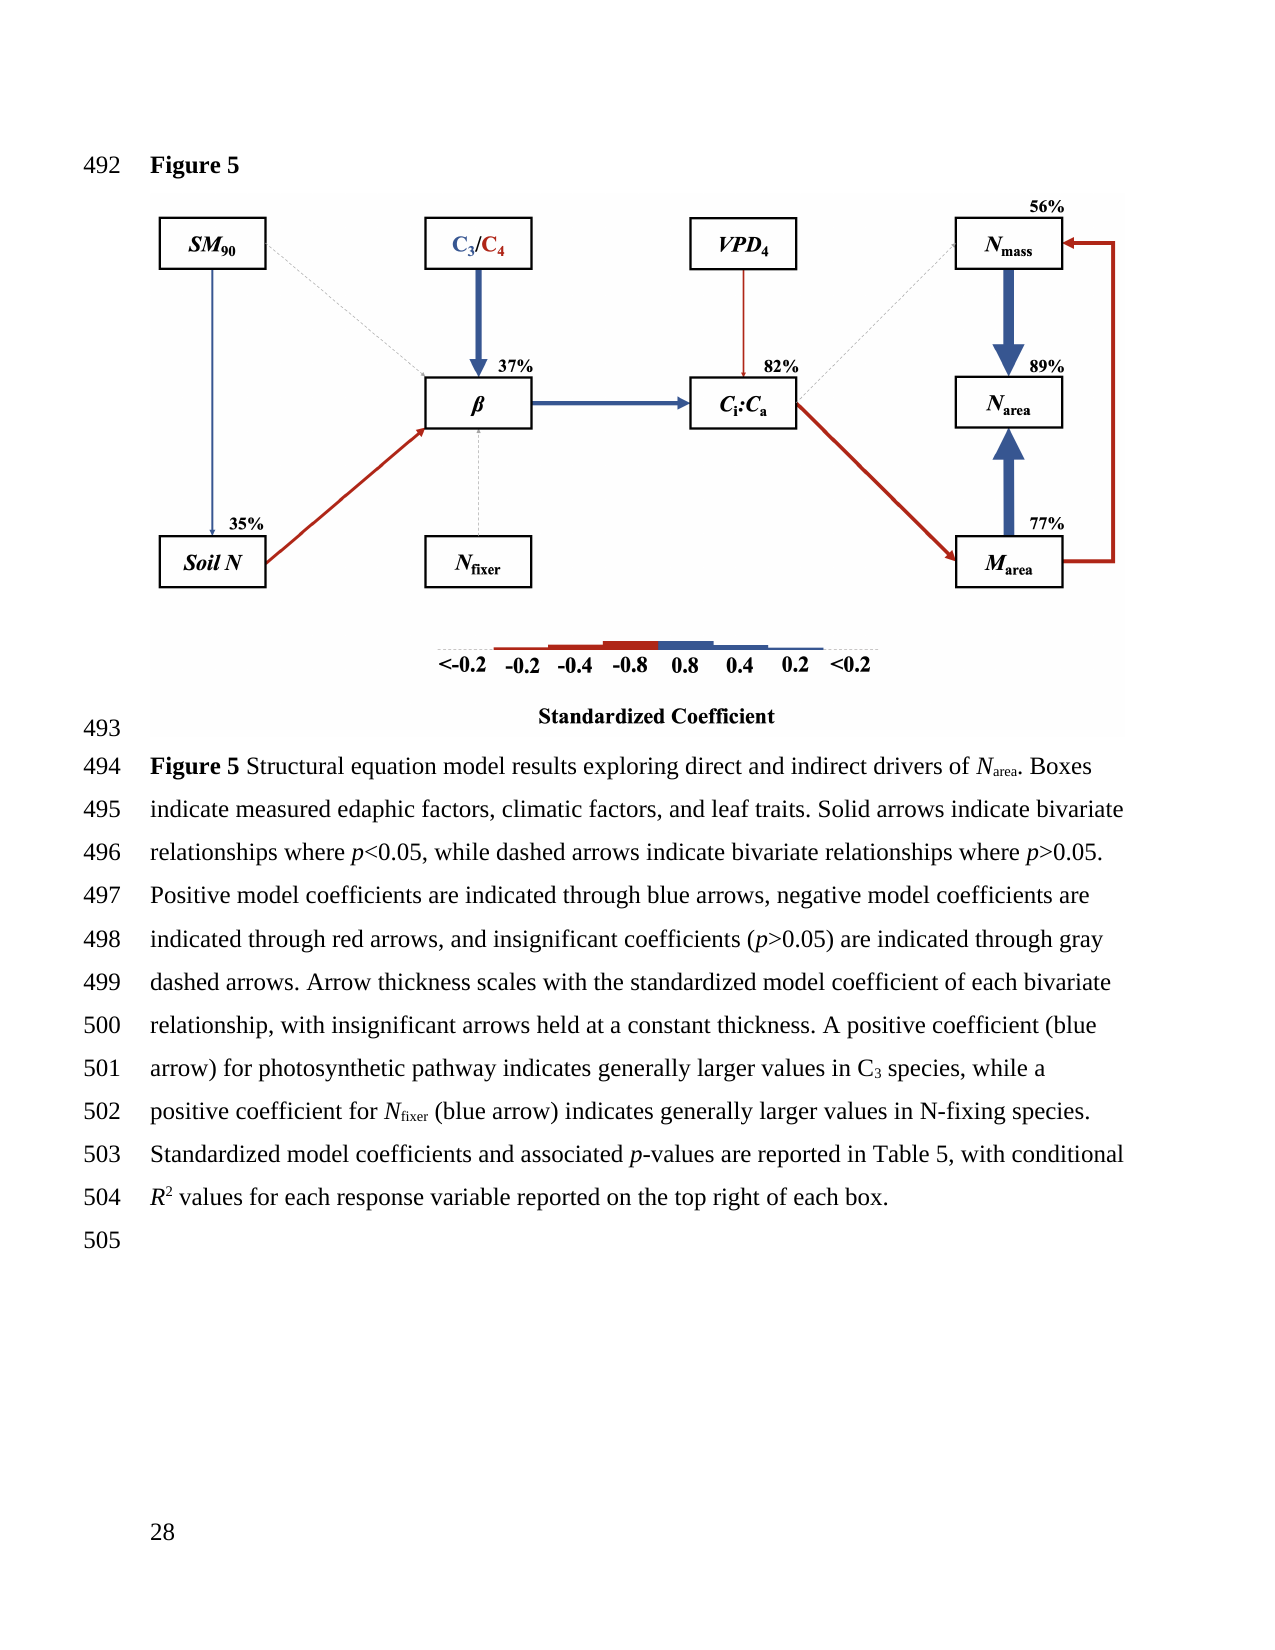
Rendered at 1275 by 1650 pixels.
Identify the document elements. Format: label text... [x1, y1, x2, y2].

text Figure 5 [150, 150, 1125, 179]
text Figure 5 Structural equation model results exploring direct and indirect drivers of Narea. Boxes indicate measured edaphic factors, climatic factors, and leaf traits. Solid arrows indicate bivariate relationships where p<0.05, while dashed arrows indicate bivariate relationships where p>0.05. Positive model coefficients are indicated through blue arrows, negative model coefficients are indicated through red arrows, and insignificant coefficients (p>0.05) are indicated through gray dashed arrows. Arrow thickness scales with the standardized model coefficient of each bivariate relationship, with insignificant arrows held at a constant thickness. A positive coefficient (blue arrow) for photosynthetic pathway indicates generally larger values in C3 species, while a positive coefficient for Nfixer (blue arrow) indicates generally larger values in N-fixing species. Standardized model coefficients and associated p-values are reported in Table 5, with conditional R2 values for each response variable reported on the top right of each box. [150, 751, 1125, 1211]
picture [150, 193, 1125, 737]
